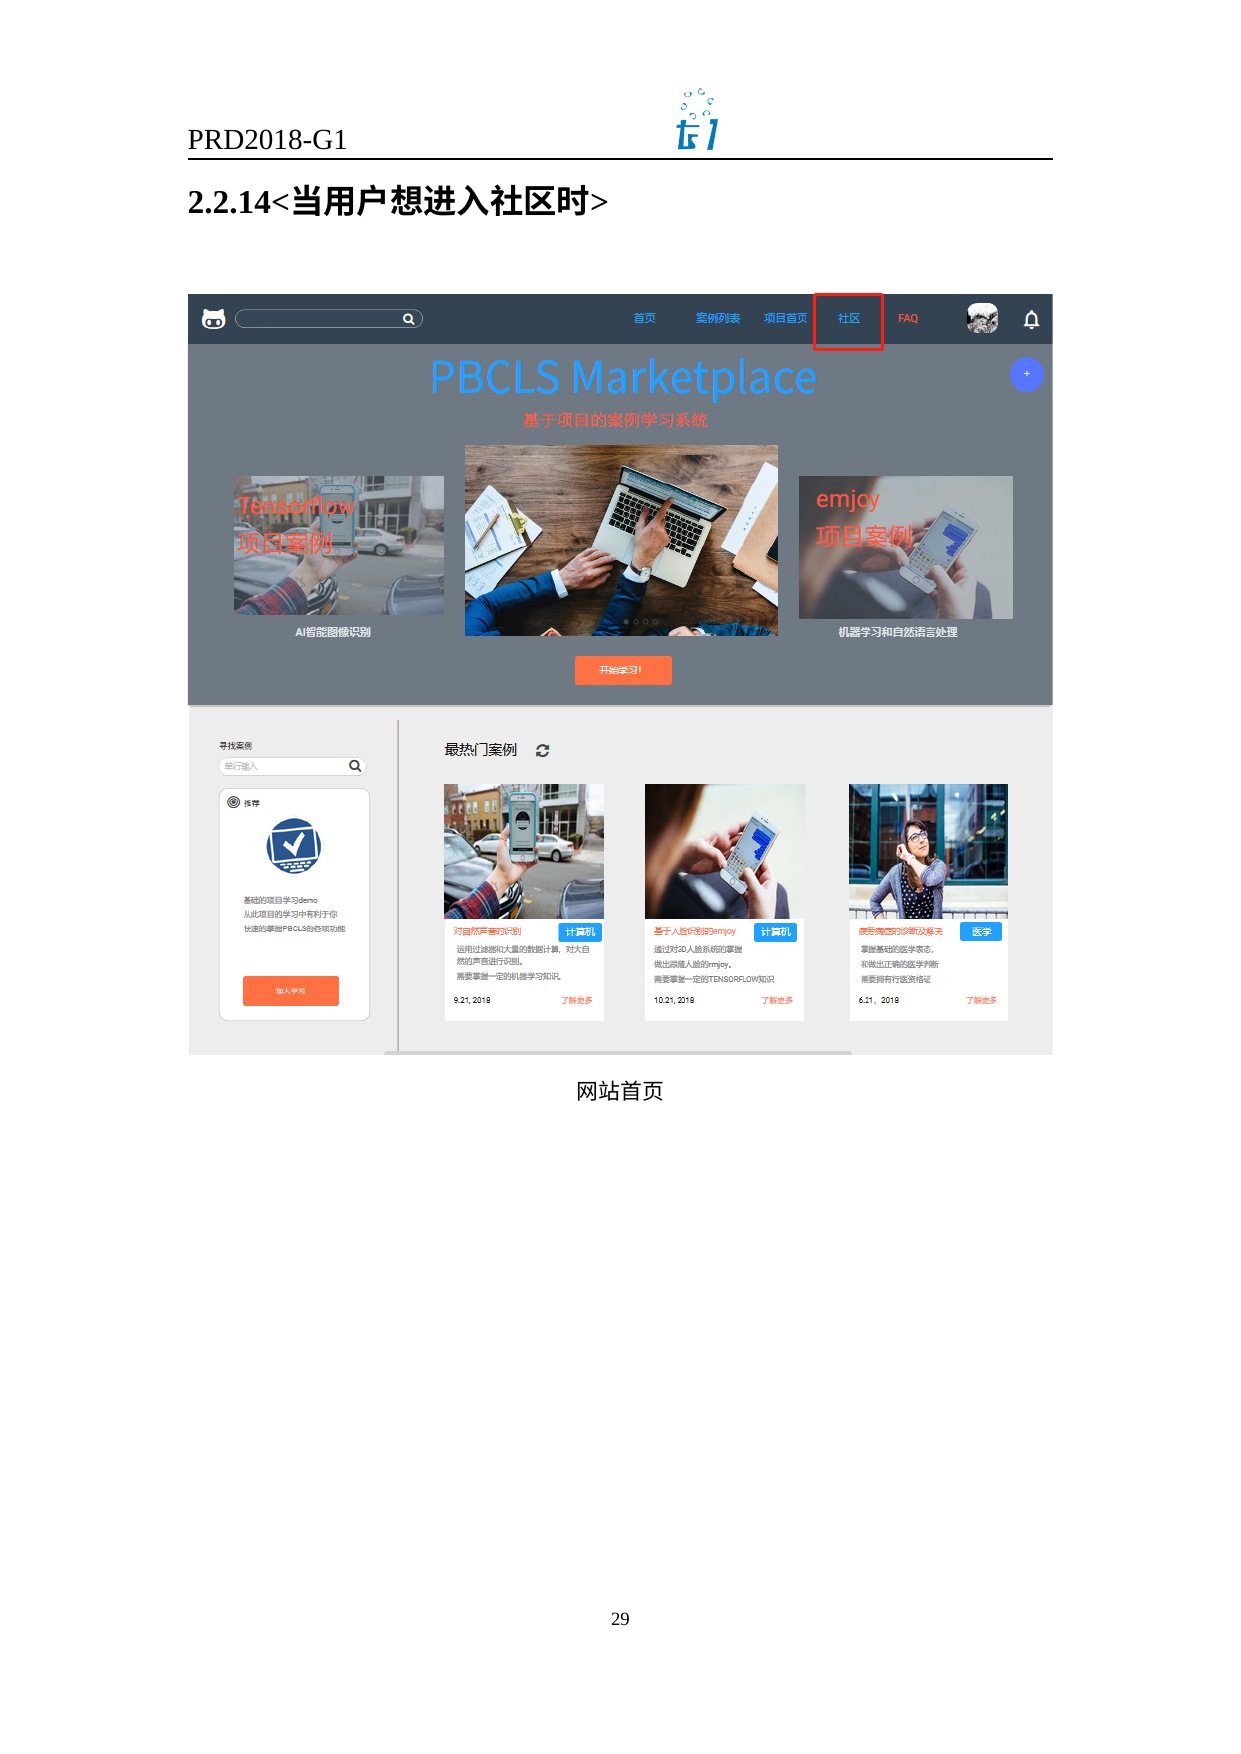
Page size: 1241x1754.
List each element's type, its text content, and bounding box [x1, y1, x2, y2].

text 网站首页 [187, 1074, 1053, 1106]
picture [676, 88, 719, 150]
subtitle 2.2.14<当用户想进入社区时> [187, 167, 1053, 232]
picture [187, 293, 1053, 1055]
